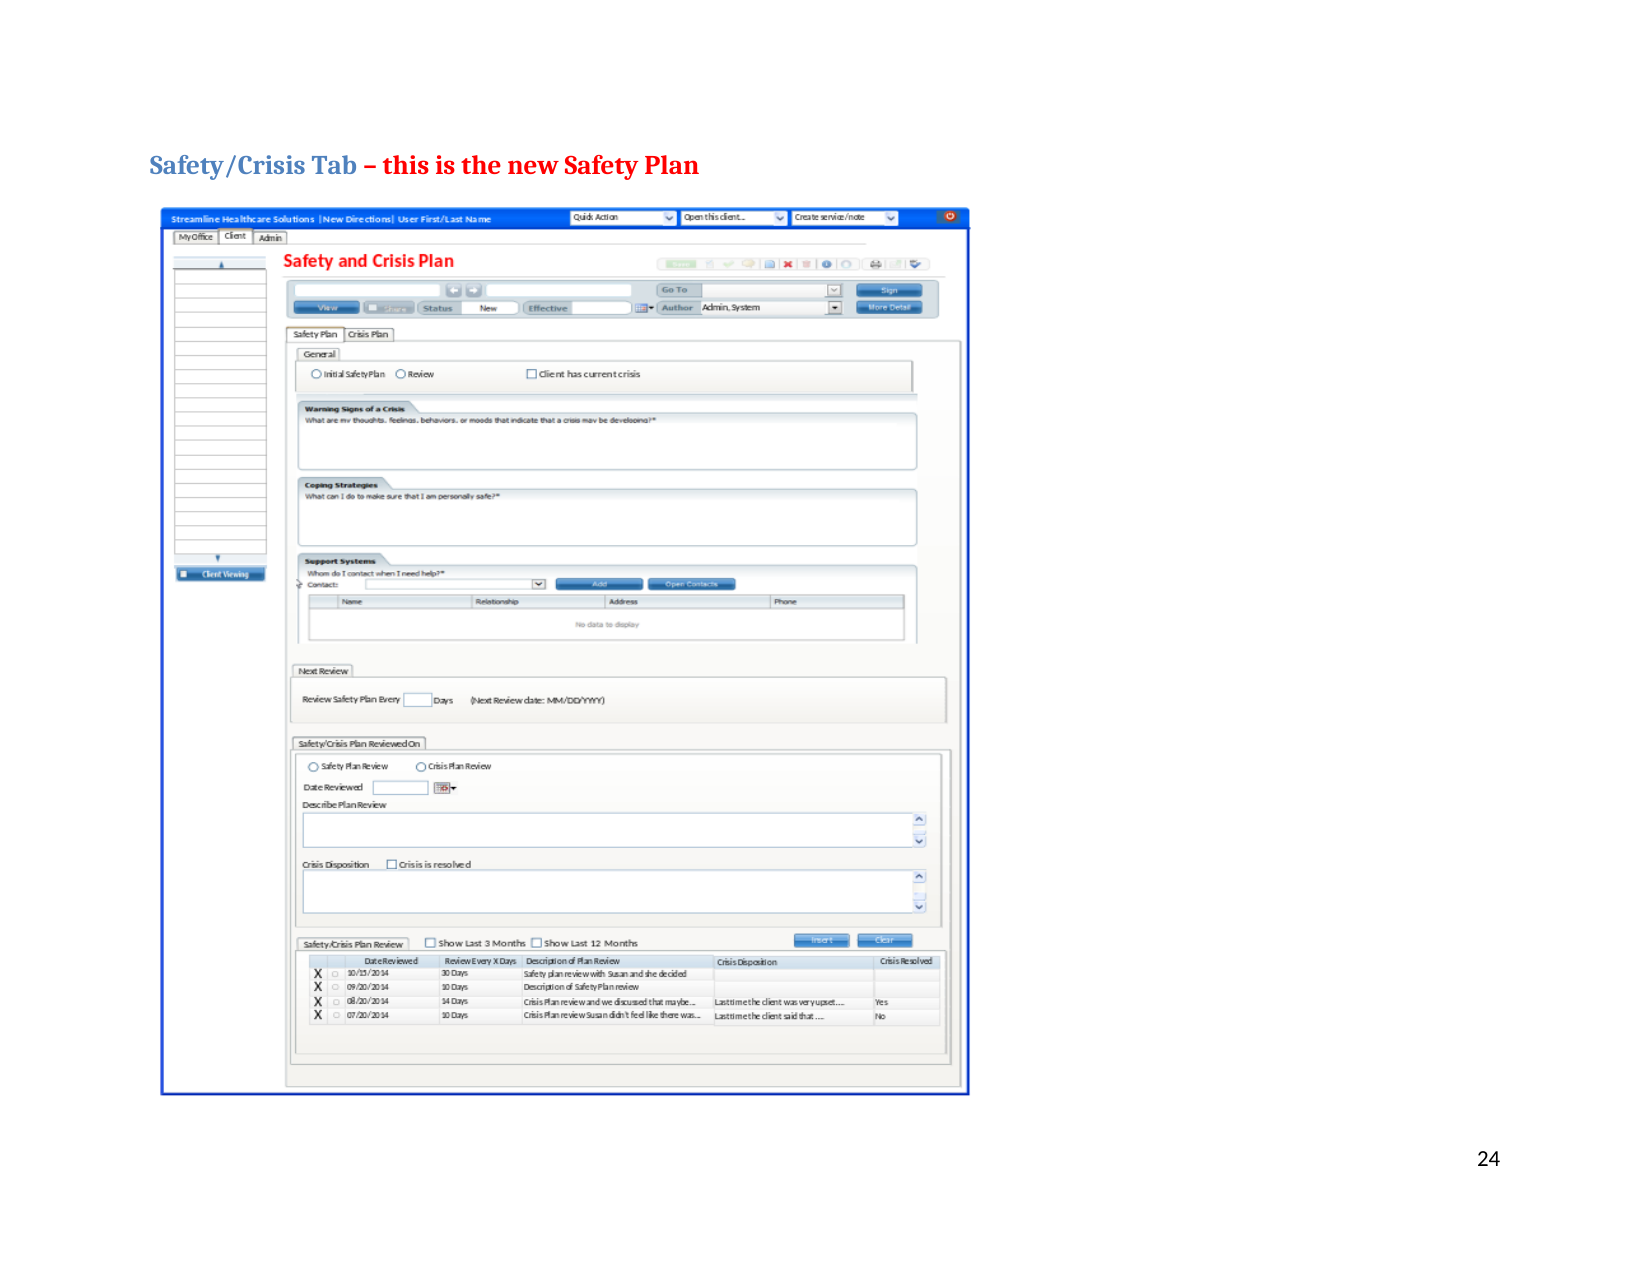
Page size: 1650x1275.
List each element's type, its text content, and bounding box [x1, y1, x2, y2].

text Safety/Crisis Tab – this is the new Safety Plan [150, 150, 1500, 181]
